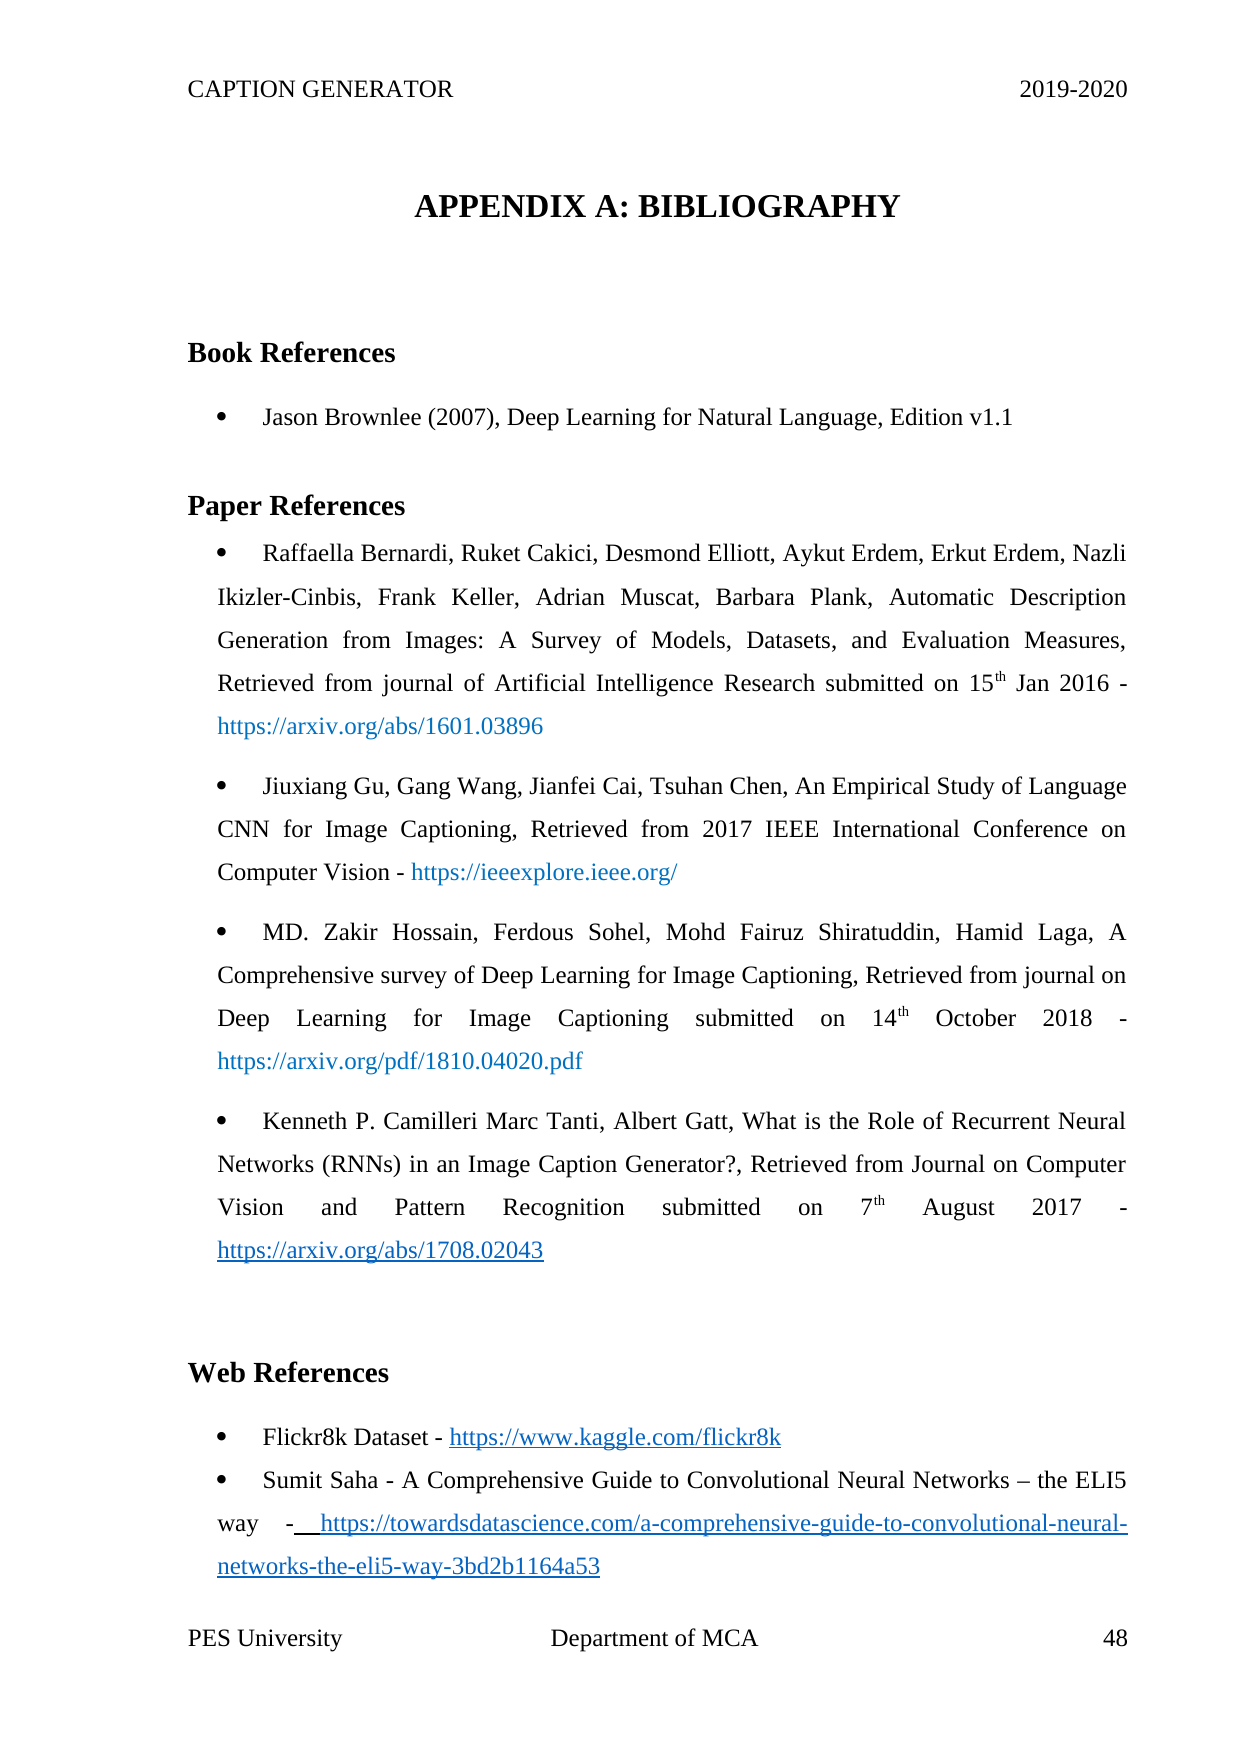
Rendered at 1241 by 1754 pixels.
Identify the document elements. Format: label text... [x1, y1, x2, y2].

text Paper References [187, 488, 1128, 522]
list Jiuxiang Gu, Gang Wang, Jianfei Cai, Tsuhan Chen, An Empirical Study of Language CNN for Image Captioning, Retrieved from 2017 IEEE International Conference on Computer Vision - https://ieeexplore.ieee.org/ [217, 771, 1128, 886]
list MD. Zakir Hossain, Ferdous Sohel, Mohd Fairuz Shiratuddin, Hamid Laga, A Comprehensive survey of Deep Learning for Image Captioning, Retrieved from journal on Deep Learning for Image Captioning submitted on 14th October 2018 - https://arxiv.org/pdf/1810.04020.pdf [217, 917, 1128, 1075]
list Flickr8k Dataset - https://www.kaggle.com/flickr8k [217, 1422, 1128, 1451]
text APPENDIX A: BIBLIOGRAPHY [187, 187, 1128, 225]
list Sumit Saha - A Comprehensive Guide to Convolutional Neural Networks – the ELI5 way - https://towardsdatascience.com/a-comprehensive-guide-to-convolutional-neural-networks-the-eli5-way-3bd2b1164a53 [217, 1465, 1128, 1580]
list Kenneth P. Camilleri Marc Tanti, Albert Gatt, What is the Role of Recurrent Neural Networks (RNNs) in an Image Caption Generator?, Retrieved from Journal on Computer Vision and Pattern Recognition submitted on 7th August 2017 - https://arxiv.org/abs/1708.02043 [217, 1106, 1128, 1264]
text Web References [187, 1355, 1128, 1388]
text Book References [187, 335, 1128, 368]
list Jason Brownlee (2007), Deep Learning for Natural Language, Edition v1.1 [217, 402, 1128, 431]
list Raffaella Bernardi, Ruket Cakici, Desmond Elliott, Aykut Erdem, Erkut Erdem, Nazli Ikizler-Cinbis, Frank Keller, Adrian Muscat, Barbara Plank, Automatic Description Generation from Images: A Survey of Models, Datasets, and Evaluation Measures, Retrieved from journal of Artificial Intelligence Research submitted on 15th Jan 2016 - https://arxiv.org/abs/1601.03896 [217, 538, 1128, 740]
